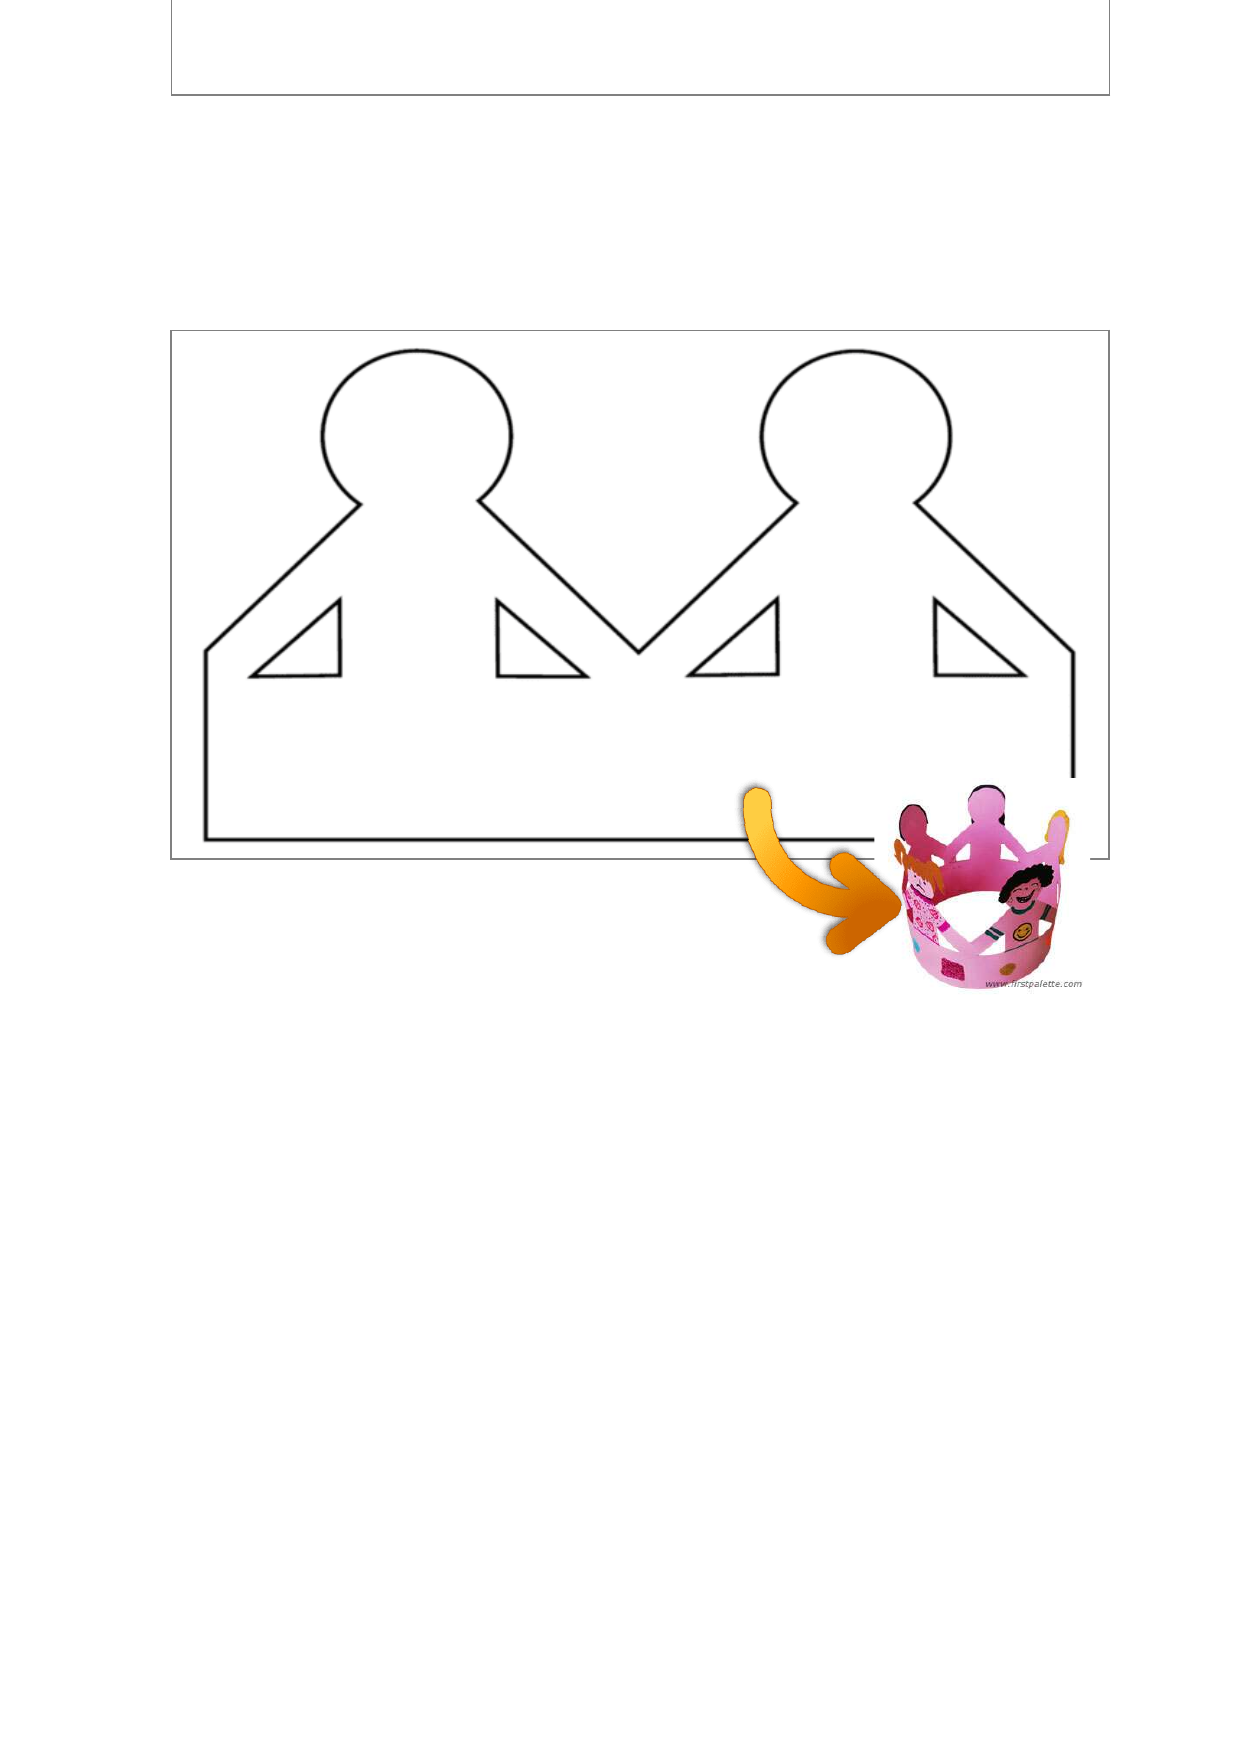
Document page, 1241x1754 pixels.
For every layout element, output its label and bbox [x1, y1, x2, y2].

picture [172, 331, 1108, 995]
